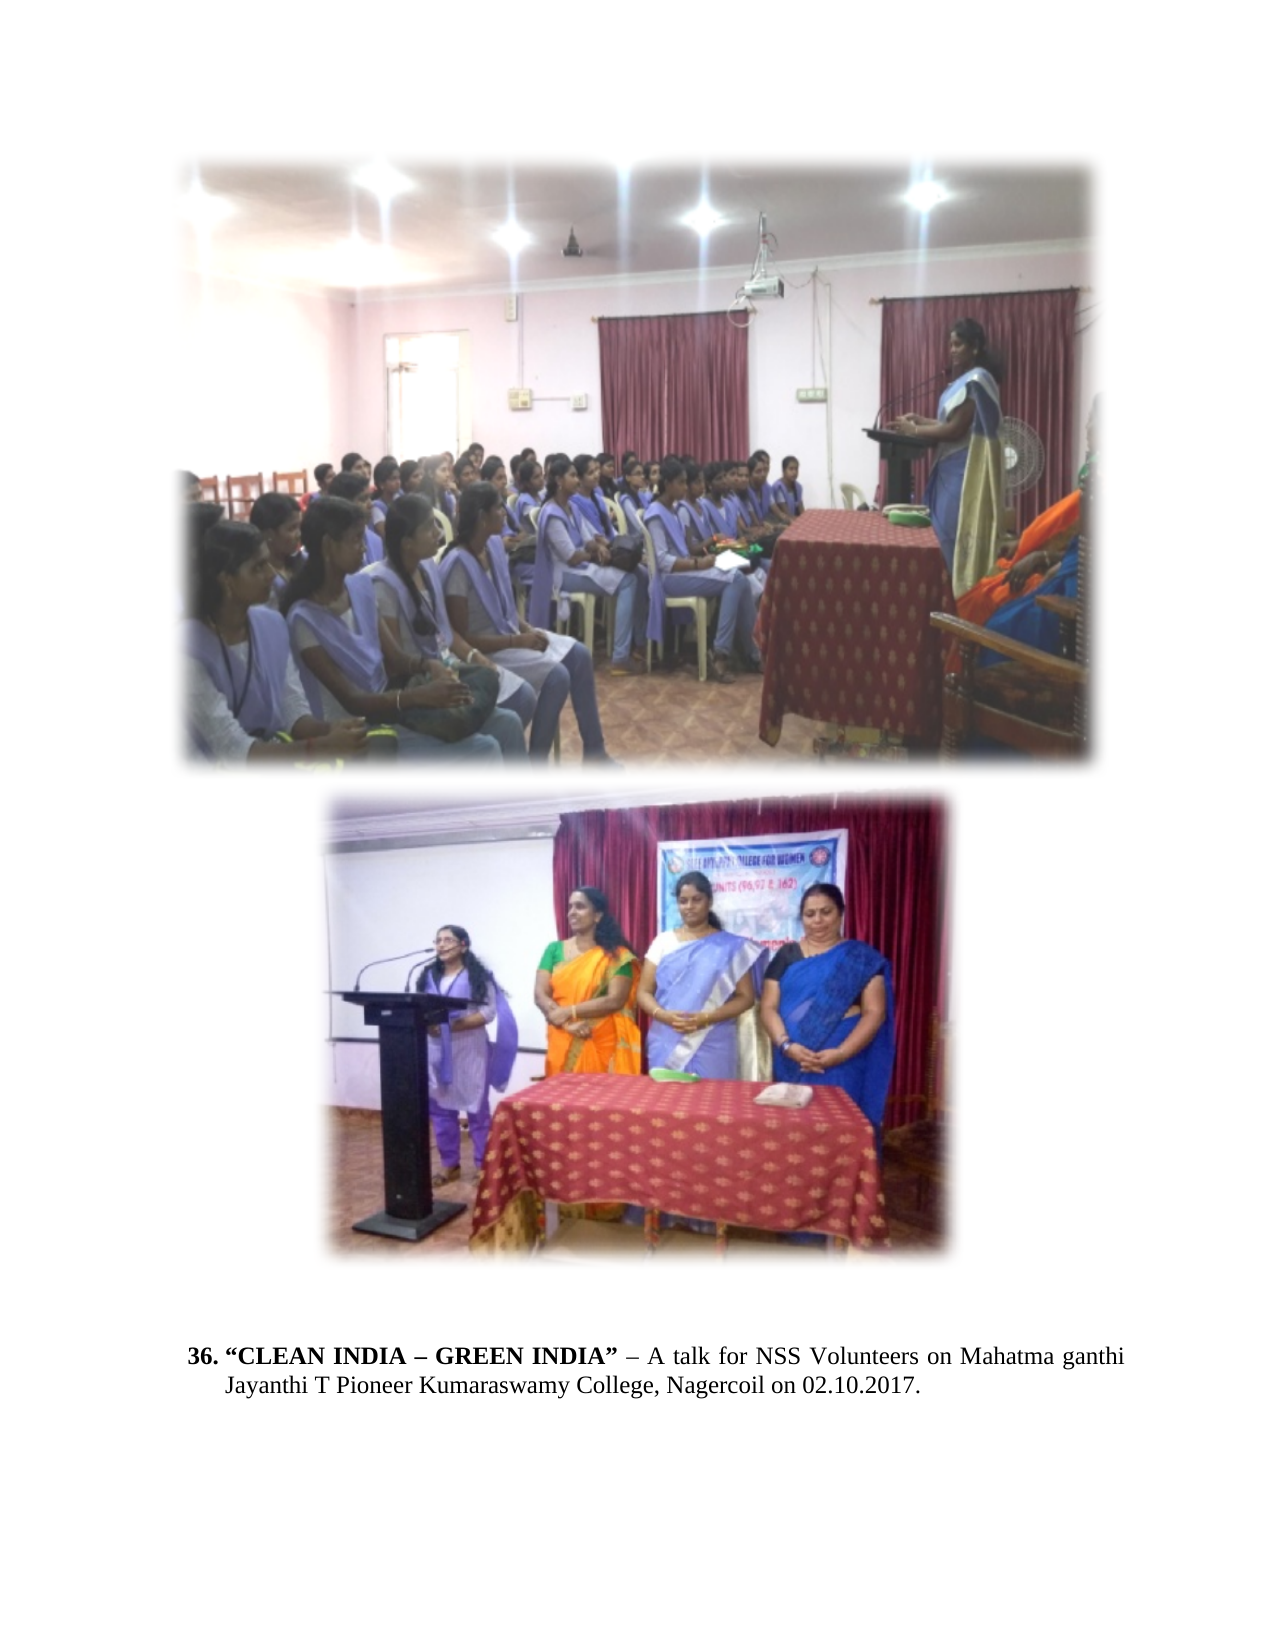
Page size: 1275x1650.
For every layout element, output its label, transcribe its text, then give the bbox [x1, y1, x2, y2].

list “CLEAN INDIA – GREEN INDIA” – A talk for NSS Volunteers on Mahatma ganthi Jayanthi T Pioneer Kumaraswamy College, Nagercoil on 02.10.2017. [187, 1341, 1125, 1398]
picture [342, 810, 935, 1241]
